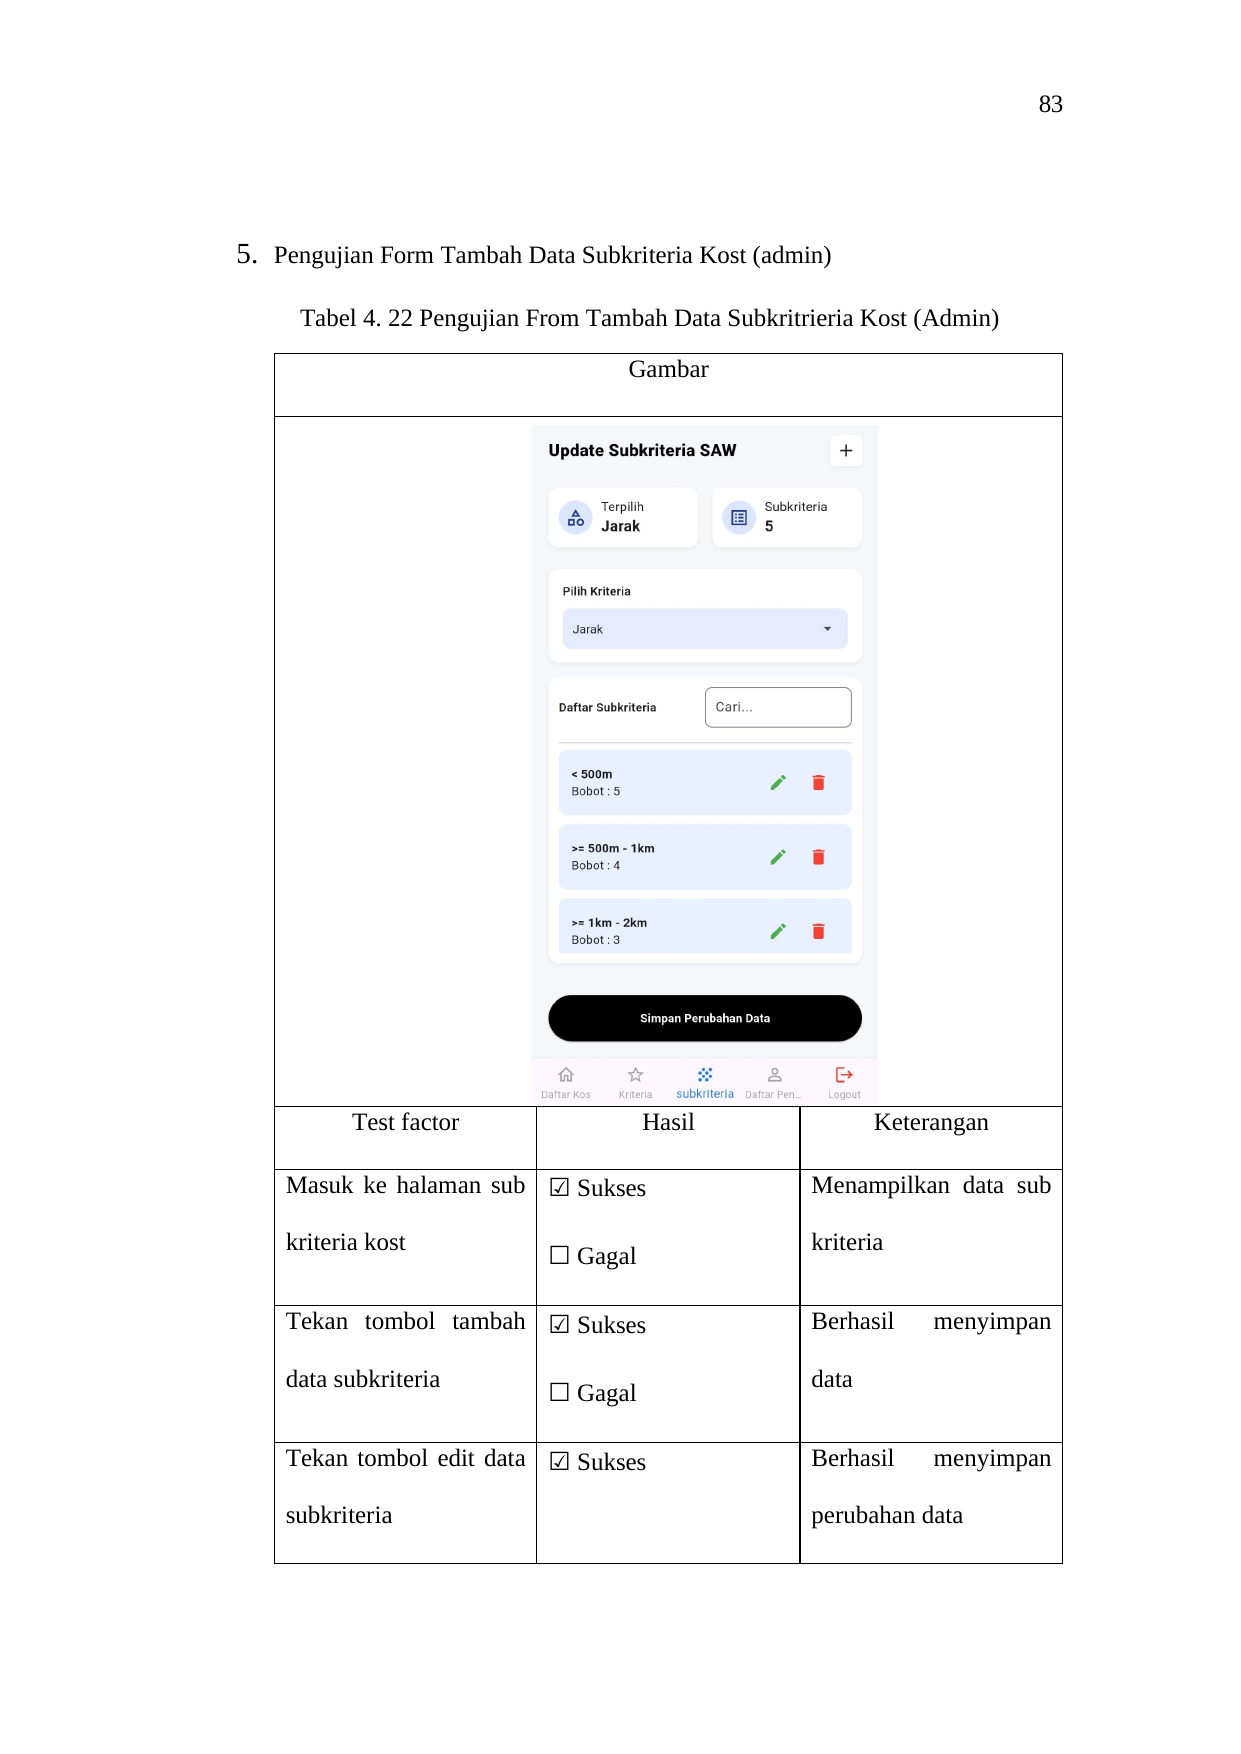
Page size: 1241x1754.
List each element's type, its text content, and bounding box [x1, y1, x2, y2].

list Pengujian Form Tambah Data Subkriteria Kost (admin) [236, 236, 1063, 270]
table_cell Test factor [275, 1107, 536, 1169]
table_cell ☑ Sukses ☐ Gagal [537, 1170, 799, 1305]
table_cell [275, 1443, 536, 1563]
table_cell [801, 1443, 1062, 1563]
table_cell Hasil [537, 1107, 799, 1169]
table_cell Berhasil menyimpan data [801, 1306, 1062, 1442]
table_cell Menampilkan data sub kriteria [801, 1170, 1062, 1305]
picture [531, 425, 879, 1106]
table_cell Tekan tombol tambah data subkriteria [275, 1306, 536, 1442]
table_cell [275, 417, 1062, 1106]
table_cell ☑ Sukses ☐ Gagal [537, 1306, 799, 1442]
table_header Gambar [275, 354, 1062, 416]
text Tabel 4. 22 Pengujian From Tambah Data Subkritrieria Kost (Admin) [236, 303, 1063, 332]
table_cell ☑ Sukses ☐ Gagal [537, 1443, 799, 1563]
table_cell Masuk ke halaman sub kriteria kost [275, 1170, 536, 1305]
table_cell Keterangan [801, 1107, 1062, 1169]
